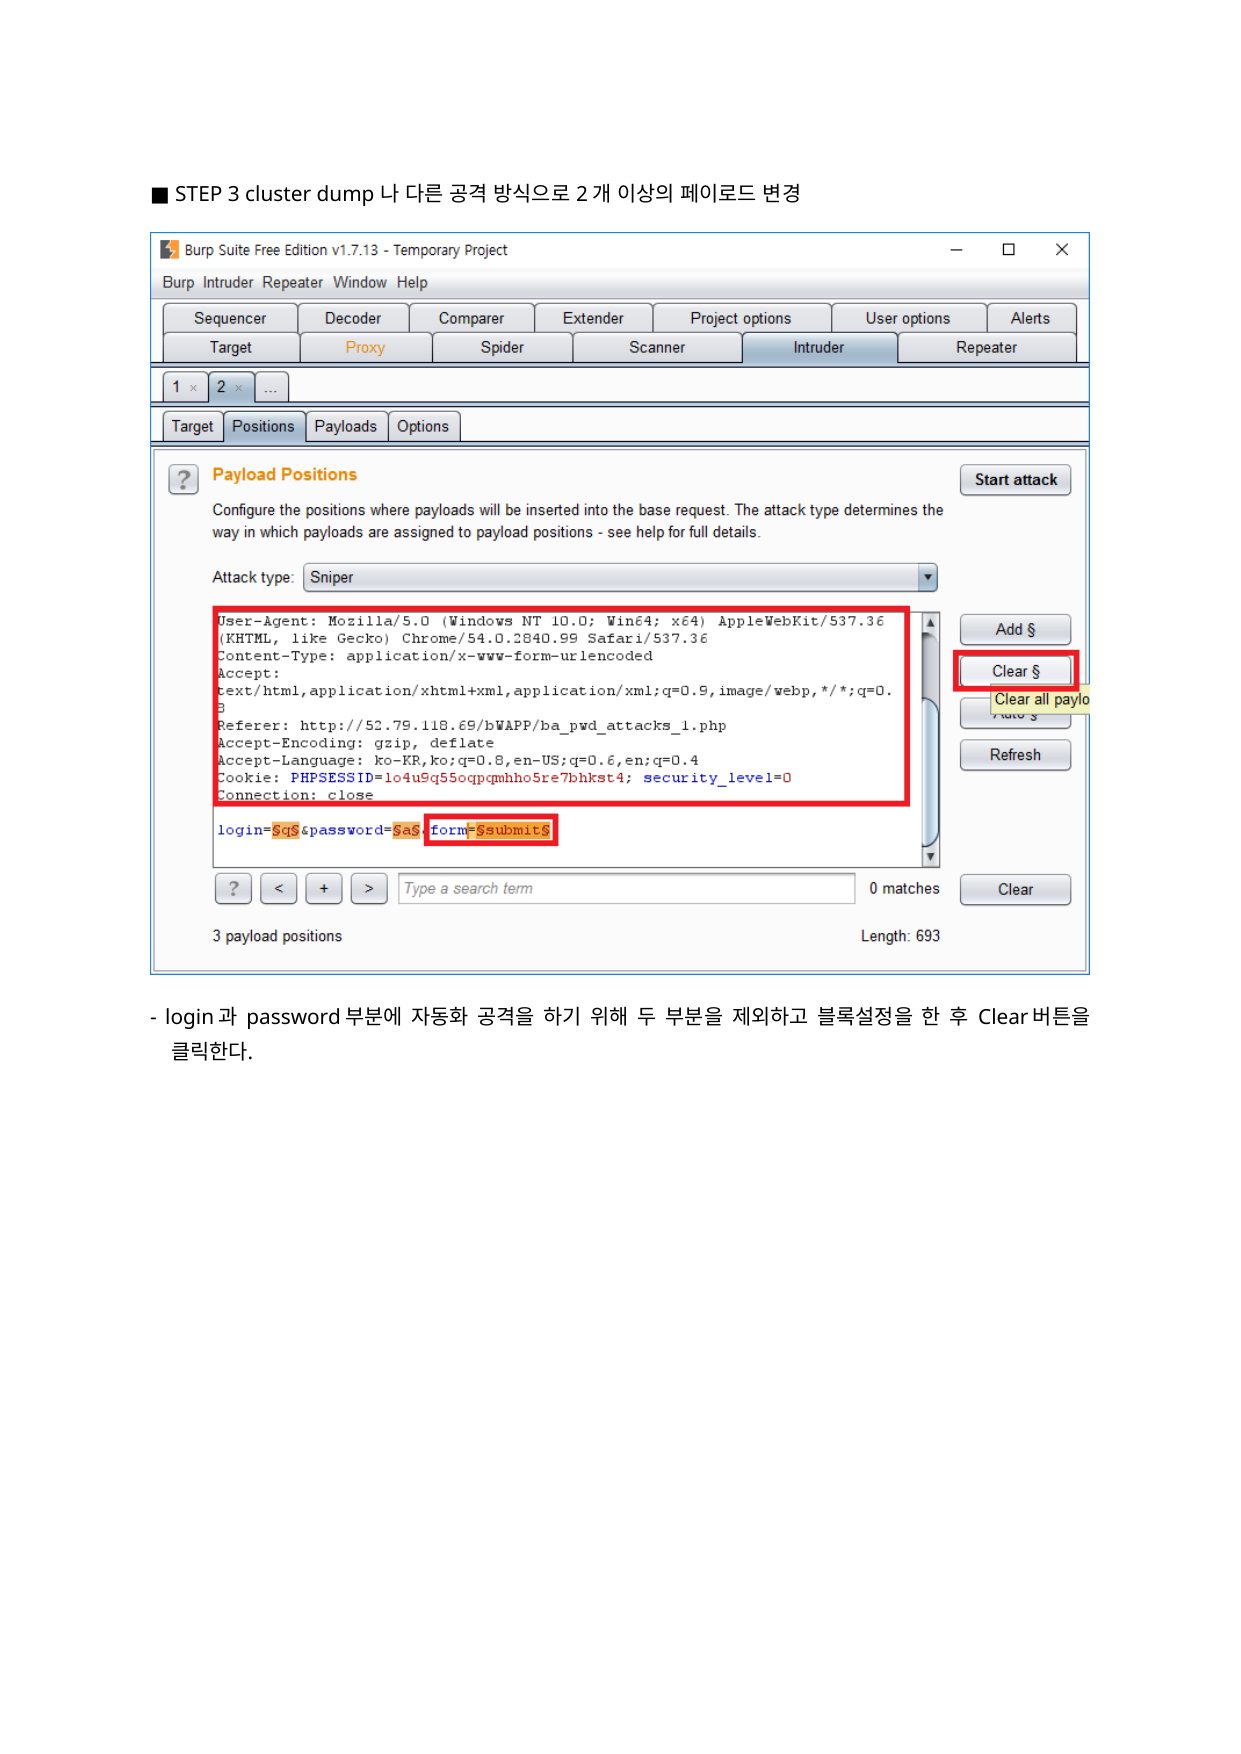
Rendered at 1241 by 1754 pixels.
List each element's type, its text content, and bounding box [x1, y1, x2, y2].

picture [150, 232, 1090, 975]
subtitle ■ STEP 3 cluster dump 나 다른 공격 방식으로 2개 이상의 페이로드 변경 [150, 177, 1090, 207]
text - login과 password부분에 자동화 공격을 하기 위해 두 부분을 제외하고 블록설정을 한 후 Clear버튼을 클릭한다. [150, 1000, 1090, 1065]
